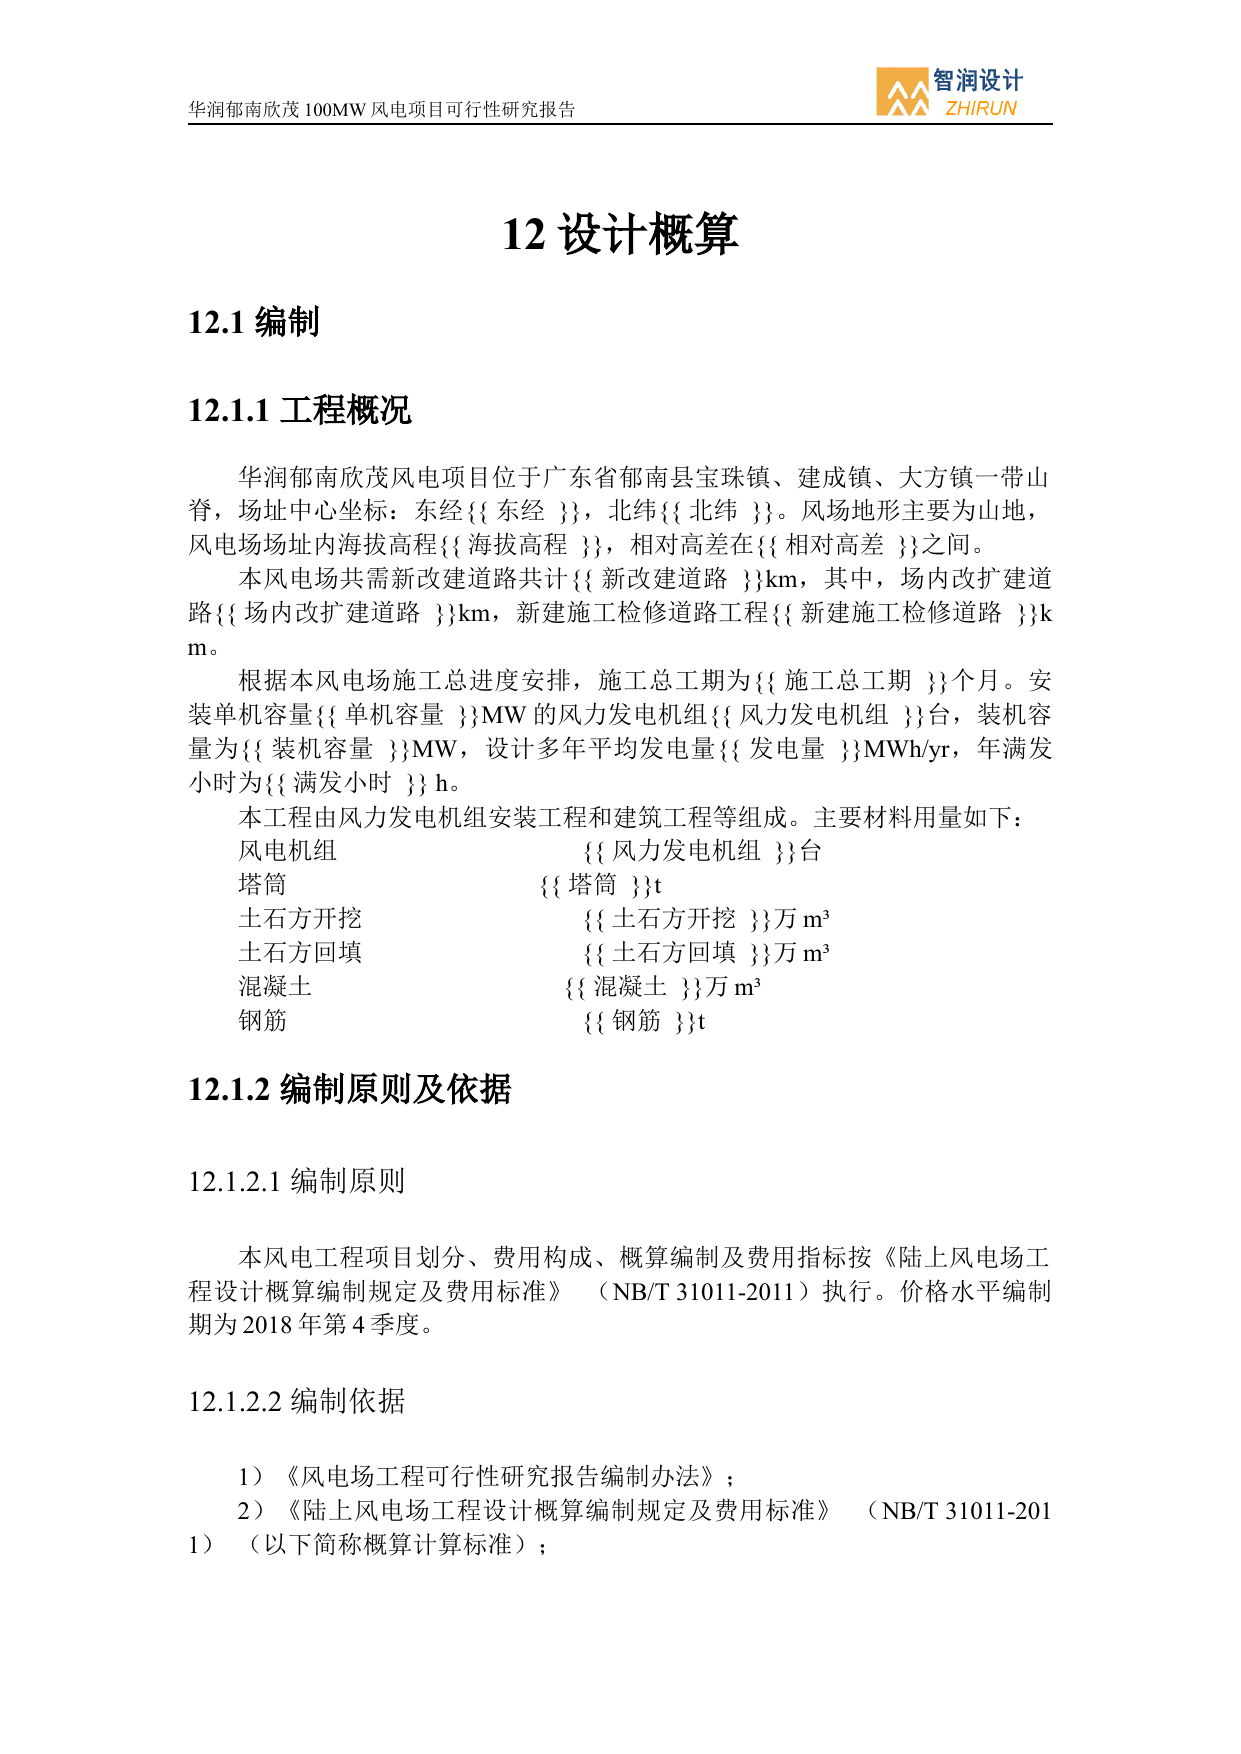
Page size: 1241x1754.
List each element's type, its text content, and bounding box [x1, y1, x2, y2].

text 华润郁南欣茂风电项目位于广东省郁南县宝珠镇、建成镇、大方镇一带山脊，场址中心坐标：东经{{ 东经 }}，北纬{{ 北纬 }}。风场地形主要为山地，风电场场址内海拔高程{{ 海拔高程 }}，相对高差在{{ 相对高差 }}之间。 [187, 459, 1053, 561]
text 塔筒 {{ 塔筒 }}t [187, 867, 1053, 901]
text 1）《风电场工程可行性研究报告编制办法》； [187, 1459, 1053, 1493]
text 12.1.2.2 编制依据 [187, 1366, 1053, 1434]
text 风电机组 {{ 风力发电机组 }}台 [187, 833, 1053, 867]
text 12.1 编制说明 [187, 300, 1053, 340]
text 钢筋 {{ 钢筋 }}t [187, 1002, 1053, 1036]
picture [876, 65, 1024, 117]
text 土石方回填 {{ 土石方回填 }}万m³ [187, 934, 1053, 968]
text 本工程由风力发电机组安装工程和建筑工程等组成。主要材料用量如下： [187, 799, 1053, 833]
text 本风电场共需新改建道路共计{{ 新改建道路 }}km，其中，场内改扩建道路{{ 场内改扩建道路 }}km，新建施工检修道路工程{{ 新建施工检修道路 }}km。 [187, 561, 1053, 663]
text 12设计概算 [187, 198, 1053, 266]
text 根据本风电场施工总进度安排，施工总工期为{{ 施工总工期 }}个月。安装单机容量{{ 单机容量 }}MW的风力发电机组{{ 风力发电机组 }}台，装机容量为{{ 装机容量 }}MW，设计多年平均发电量{{ 发电量 }}MWh/yr，年满发小时为{{ 满发小时 }} h。 [187, 663, 1053, 799]
text 混凝土 {{ 混凝土 }}万m³ [187, 968, 1053, 1002]
text 本风电工程项目划分、费用构成、概算编制及费用指标按《陆上风电场工程设计概算编制规定及费用标准》 （NB/T 1-）执行。价格水平编制期为2018年第4季度。 [187, 1239, 1053, 1341]
text 2）《陆上风电场工程设计概算编制规定及费用标准》 （NB/T 1-） （以下简称概算计算标准）； [187, 1493, 1053, 1561]
text 12.1.2.1 编制原则 [187, 1146, 1053, 1214]
text 土石方开挖 {{ 土石方开挖 }}万m³ [187, 901, 1053, 934]
text 12.1.1 工程概况 [187, 374, 1053, 442]
text 12.1.2 编制原则及依据 [187, 1053, 1053, 1121]
